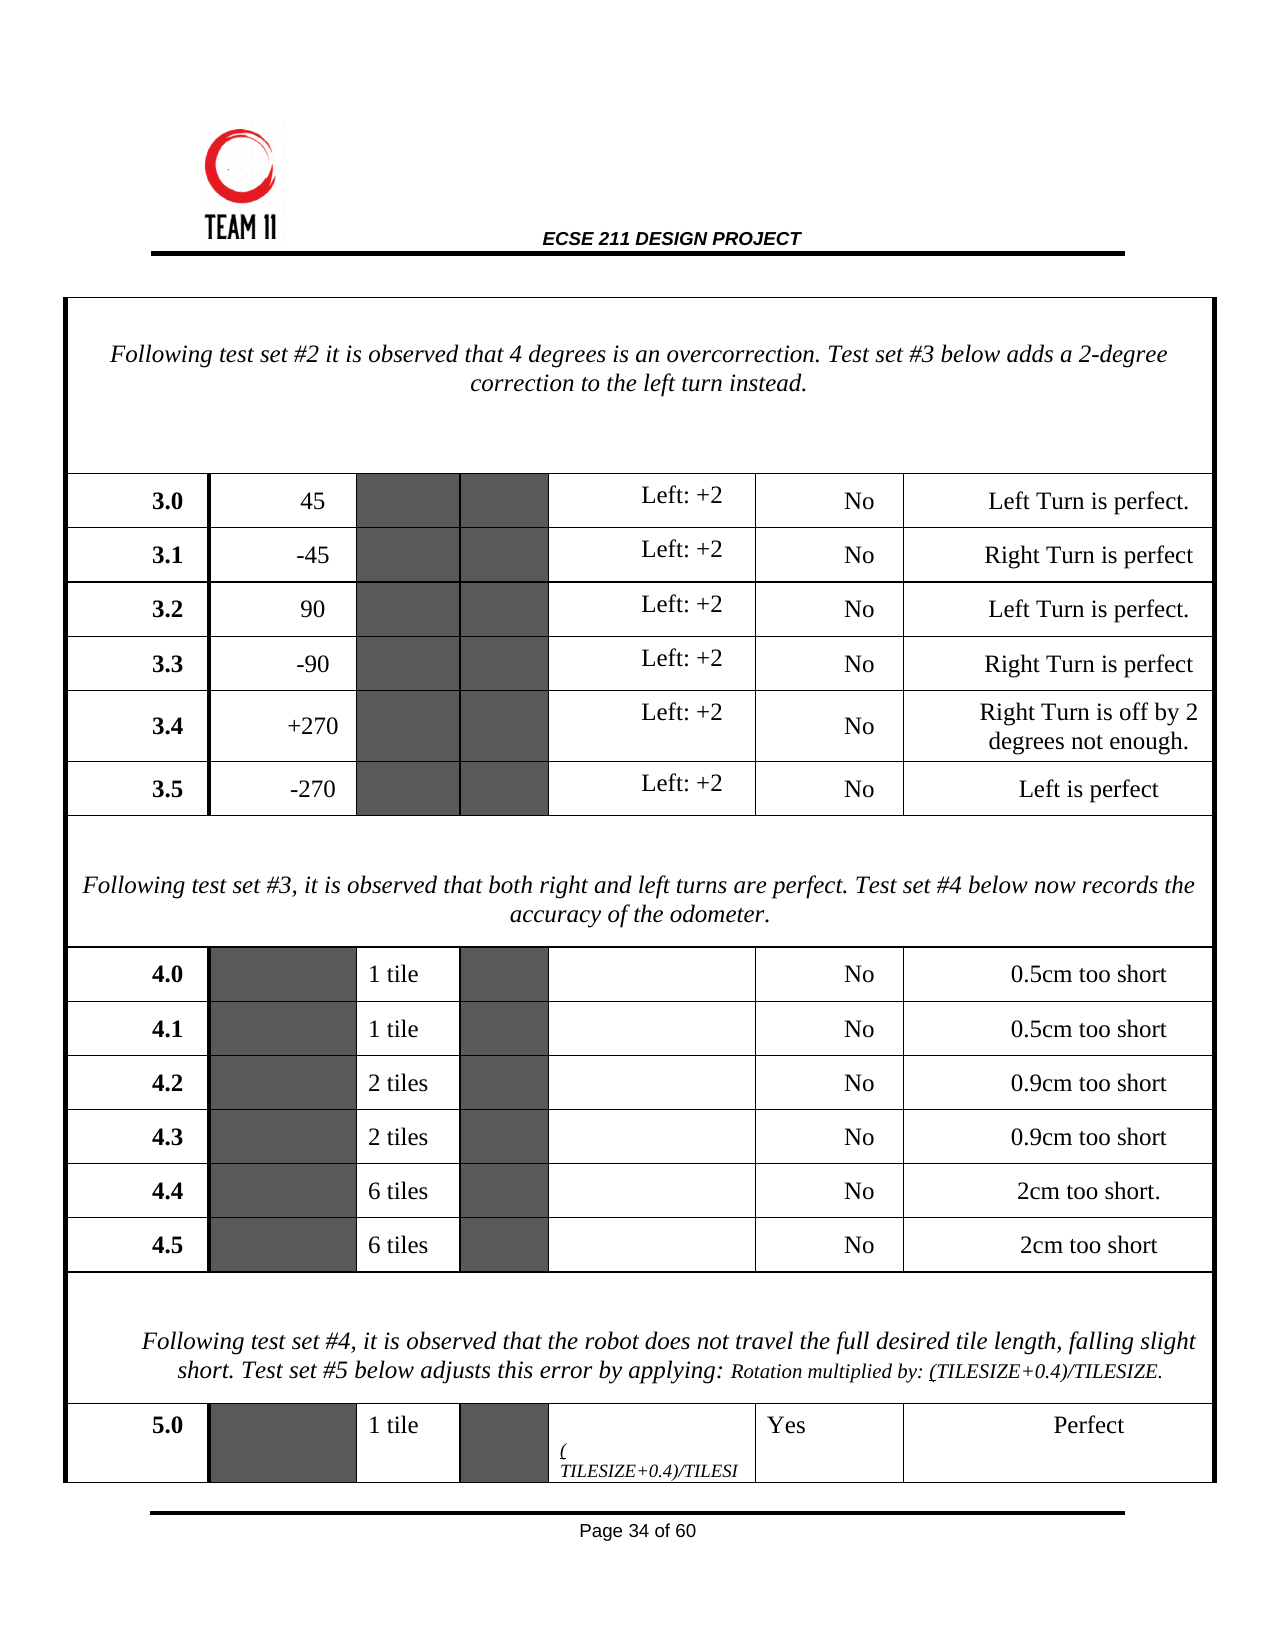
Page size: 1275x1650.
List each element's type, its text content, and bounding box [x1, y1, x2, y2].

table_cell [461, 1056, 548, 1109]
table_cell 6 tiles [357, 1218, 459, 1271]
table_cell [461, 1218, 548, 1271]
table_cell [357, 528, 459, 581]
table_cell 3.4 [68, 691, 207, 761]
table_cell [549, 1110, 755, 1163]
table_cell Following test set #2 it is observed that 4 degrees is an overcorrection. Test set #3 below adds a 2-degree correction to the left turn instead. [68, 298, 1212, 473]
table_cell Left Turn is perfect. [904, 474, 1212, 527]
table_cell Left is perfect [904, 762, 1212, 815]
table_cell No [756, 691, 903, 761]
table_cell [461, 1002, 548, 1055]
table_cell 1 tile [357, 1404, 459, 1482]
table_cell [461, 1164, 548, 1217]
table_cell Left Turn is perfect. [904, 583, 1212, 636]
table_cell 4.5 [68, 1218, 207, 1271]
table_cell 1 tile [357, 948, 459, 1001]
table_cell Right Turn is perfect [904, 528, 1212, 581]
table_cell 4.1 [68, 1002, 207, 1055]
table_cell 0.9cm too short [904, 1110, 1212, 1163]
table_cell No [756, 762, 903, 815]
table_cell 90 [211, 583, 356, 636]
table_cell [461, 1110, 548, 1163]
table_cell -270 [211, 762, 356, 815]
table_cell Left: +2 [549, 762, 755, 815]
table_cell -45 [211, 528, 356, 581]
table_cell No [756, 1218, 903, 1271]
table_cell [461, 762, 548, 815]
table_cell Right Turn is perfect [904, 637, 1212, 690]
table_cell 0.5cm too short [904, 948, 1212, 1001]
table_cell 45 [211, 474, 356, 527]
table_cell 3.1 [68, 528, 207, 581]
picture [197, 120, 286, 245]
table_cell No [756, 1002, 903, 1055]
table_cell [211, 1110, 356, 1163]
table_cell 5.0 [68, 1404, 207, 1482]
table_cell (TILESIZE+0.4)/TILESIZE [549, 1404, 755, 1482]
table_cell [357, 583, 459, 636]
table_cell Following test set #4, it is observed that the robot does not travel the full desired tile length, falling slight short. Test set #5 below adjusts this error by applying: Rotation multiplied by: (TILESIZE+0.4)/TILESIZE. [68, 1273, 1212, 1403]
table_cell 3.3 [68, 637, 207, 690]
table_cell [461, 528, 548, 581]
table_cell No [756, 637, 903, 690]
table_cell Left: +2 [549, 528, 755, 581]
table_cell Left: +2 [549, 474, 755, 527]
table_cell +270 [211, 691, 356, 761]
table_cell 2cm too short. [904, 1164, 1212, 1217]
table_cell 1 tile [357, 1002, 459, 1055]
table_cell No [756, 1056, 903, 1109]
table_cell [461, 948, 548, 1001]
table_cell Perfect [904, 1404, 1212, 1482]
table_cell No [756, 1164, 903, 1217]
table_cell [211, 1056, 356, 1109]
table_cell [211, 1404, 356, 1482]
table_cell 4.2 [68, 1056, 207, 1109]
table_cell Left: +2 [549, 583, 755, 636]
table_cell Right Turn is off by 2 degrees not enough. [904, 691, 1212, 761]
table_cell 3.0 [68, 474, 207, 527]
table_cell 0.5cm too short [904, 1002, 1212, 1055]
table_cell 4.0 [68, 948, 207, 1001]
table_cell Left: +2 [549, 691, 755, 761]
table_cell [549, 1002, 755, 1055]
table_cell [211, 1002, 356, 1055]
table_cell [549, 948, 755, 1001]
table_cell 2 tiles [357, 1110, 459, 1163]
table_cell [461, 637, 548, 690]
table_cell 6 tiles [357, 1164, 459, 1217]
table_cell 3.5 [68, 762, 207, 815]
table_cell 0.9cm too short [904, 1056, 1212, 1109]
table_cell 3.2 [68, 583, 207, 636]
table_cell [211, 948, 356, 1001]
table_cell No [756, 474, 903, 527]
table_cell [549, 1164, 755, 1217]
table_cell No [756, 528, 903, 581]
table_cell [549, 1056, 755, 1109]
table_cell No [756, 1110, 903, 1163]
table_cell No [756, 583, 903, 636]
table_cell No [756, 948, 903, 1001]
table_cell [357, 762, 459, 815]
table_cell 4.3 [68, 1110, 207, 1163]
table_cell [211, 1218, 356, 1271]
table_cell [461, 583, 548, 636]
table_cell 2 tiles [357, 1056, 459, 1109]
table_cell [211, 1164, 356, 1217]
table_cell [549, 1218, 755, 1271]
table_cell [461, 1404, 548, 1482]
table_cell -90 [211, 637, 356, 690]
table_cell [461, 474, 548, 527]
table_cell Left: +2 [549, 637, 755, 690]
table_cell [357, 691, 459, 761]
table_cell Yes [756, 1404, 903, 1482]
table_cell [357, 637, 459, 690]
table_cell [357, 474, 459, 527]
table_cell [461, 691, 548, 761]
table_cell 2cm too short [904, 1218, 1212, 1271]
table_cell Following test set #3, it is observed that both right and left turns are perfect. Test set #4 below now records the accuracy of the odometer. [68, 816, 1212, 946]
table_cell 4.4 [68, 1164, 207, 1217]
